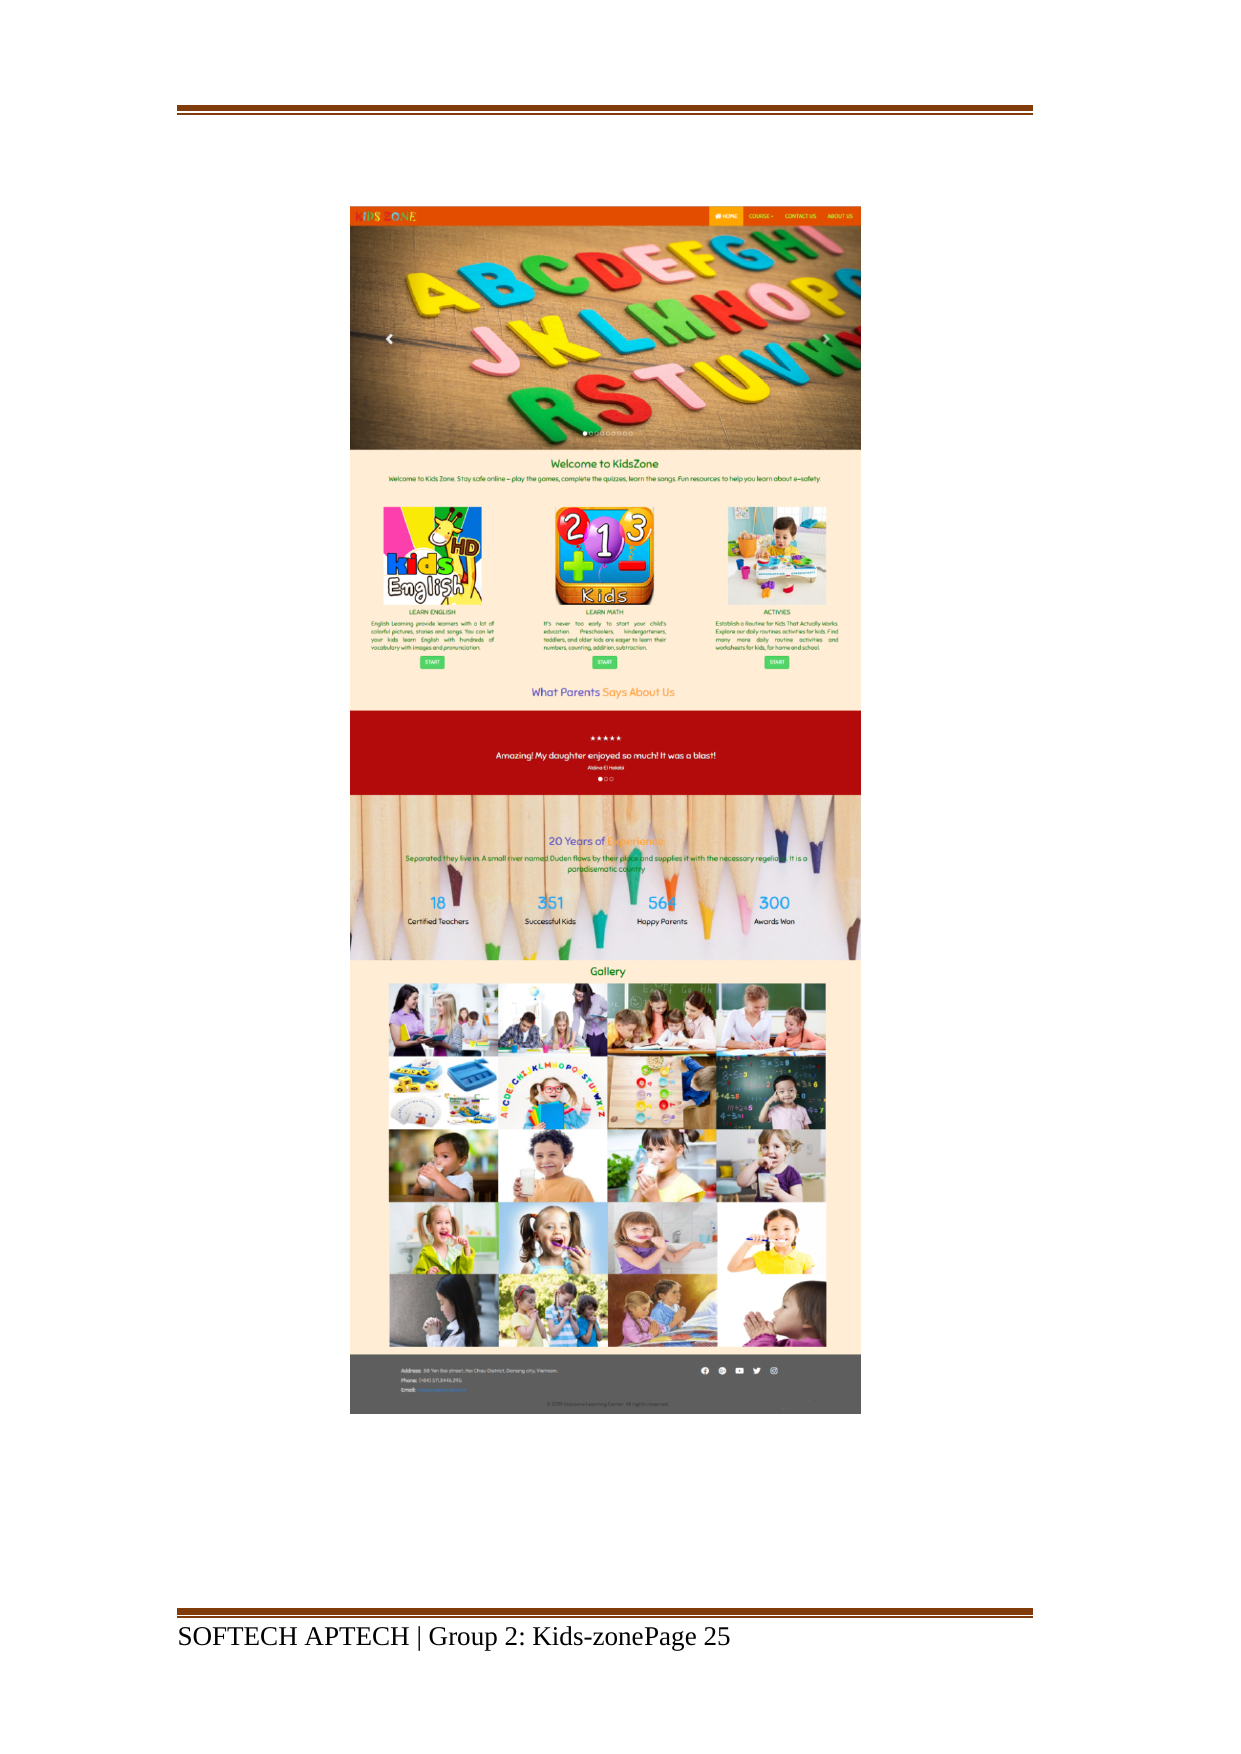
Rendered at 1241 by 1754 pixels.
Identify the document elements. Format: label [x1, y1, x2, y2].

picture [350, 206, 861, 1414]
